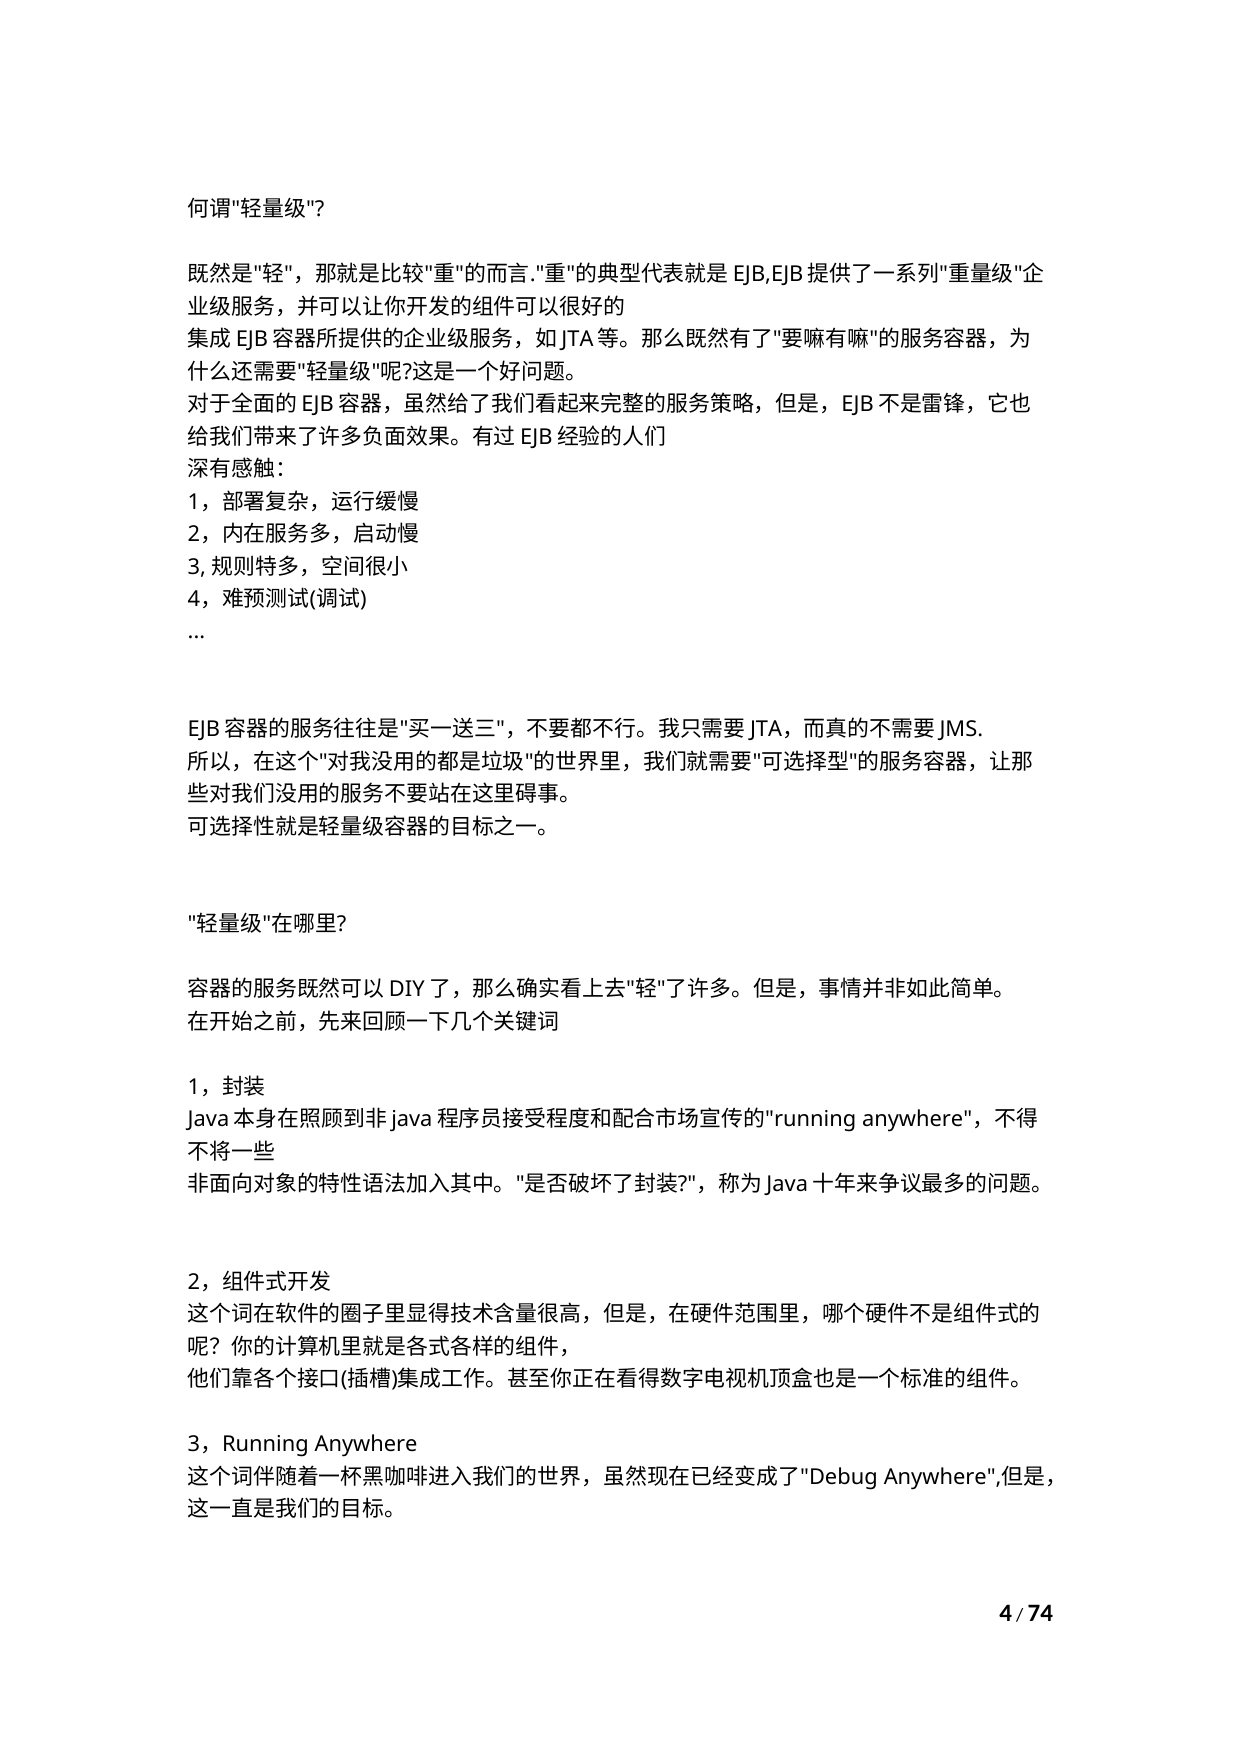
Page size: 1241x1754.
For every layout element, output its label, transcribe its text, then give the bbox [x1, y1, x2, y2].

text 非面向对象的特性语法加入其中。"是否破坏了封装?"，称为Java十年来争议最多的问题。 [187, 1166, 1053, 1231]
text 在开始之前，先来回顾一下几个关键词 [187, 1003, 1053, 1036]
text 1，封装 [187, 1068, 1053, 1101]
text 深有感触： [187, 451, 1053, 483]
text ... [187, 613, 1053, 646]
text 1，部署复杂，运行缓慢 [187, 483, 1053, 516]
text 4，难预测试(调试) [187, 581, 1053, 613]
text 对于全面的EJB容器，虽然给了我们看起来完整的服务策略，但是，EJB不是雷锋，它也给我们带来了许多负面效果。有过EJB经验的人们 [187, 386, 1053, 451]
text 这个词伴随着一杯黑咖啡进入我们的世界，虽然现在已经变成了"Debug Anywhere",但是，这一直是我们的目标。 [187, 1458, 1053, 1523]
text 既然是"轻"，那就是比较"重"的而言."重"的典型代表就是EJB,EJB提供了一系列"重量级"企业级服务，并可以让你开发的组件可以很好的 [187, 256, 1053, 321]
text 可选择性就是轻量级容器的目标之一。 [187, 808, 1053, 841]
text EJB容器的服务往往是"买一送三"，不要都不行。我只需要JTA，而真的不需要JMS. [187, 711, 1053, 743]
text 这个词在软件的圈子里显得技术含量很高，但是，在硬件范围里，哪个硬件不是组件式的呢？你的计算机里就是各式各样的组件， [187, 1296, 1053, 1361]
text "轻量级"在哪里? [187, 906, 1053, 938]
text 2，组件式开发 [187, 1263, 1053, 1296]
text 3, 规则特多，空间很小 [187, 548, 1053, 581]
text 何谓"轻量级"? [187, 191, 1053, 223]
text 他们靠各个接口(插槽)集成工作。甚至你正在看得数字电视机顶盒也是一个标准的组件。 [187, 1361, 1053, 1393]
text Java本身在照顾到非java程序员接受程度和配合市场宣传的"running anywhere"，不得不将一些 [187, 1101, 1053, 1166]
text 集成EJB容器所提供的企业级服务，如JTA等。那么既然有了"要嘛有嘛"的服务容器，为什么还需要"轻量级"呢?这是一个好问题。 [187, 321, 1053, 386]
text 3，Running Anywhere [187, 1426, 1053, 1458]
text 2，内在服务多，启动慢 [187, 516, 1053, 548]
text 所以，在这个"对我没用的都是垃圾"的世界里，我们就需要"可选择型"的服务容器，让那些对我们没用的服务不要站在这里碍事。 [187, 743, 1053, 808]
text 容器的服务既然可以DIY了，那么确实看上去"轻"了许多。但是，事情并非如此简单。 [187, 971, 1053, 1003]
